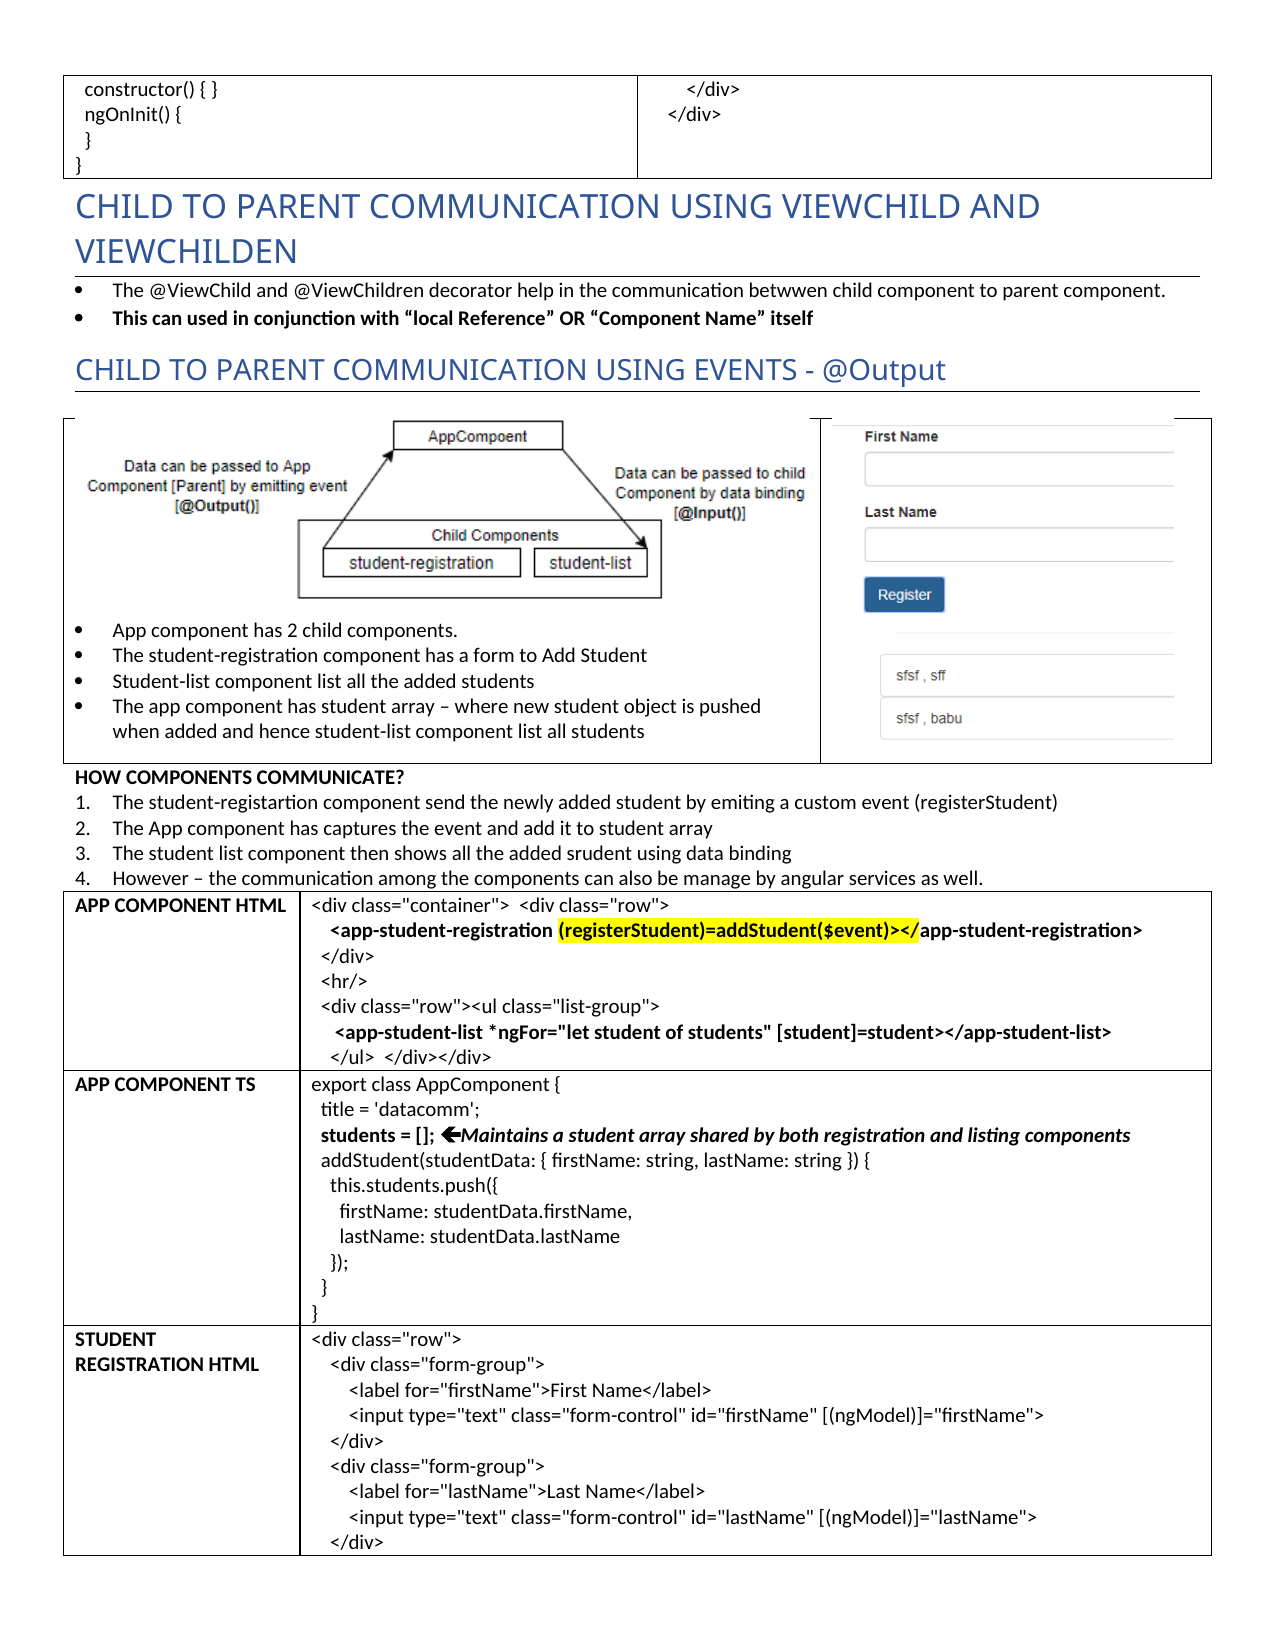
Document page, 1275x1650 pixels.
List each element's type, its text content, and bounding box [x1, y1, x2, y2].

text HOW COMPONENTS COMMUNICATE? [75, 764, 1200, 789]
list The student list component then shows all the added srudent using data binding [75, 840, 1200, 866]
list However – the communication among the components can also be manage by angular services as well. [75, 866, 1200, 891]
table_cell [638, 76, 1211, 178]
table_header App component has 2 child components. The student-registration component has a form to Add Student Student-list component list all the added students The app component has student array – where new student object is pushed when added and hence student-list component list all students [64, 419, 820, 763]
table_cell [301, 1326, 1211, 1555]
table_header [821, 419, 1211, 763]
list The @ViewChild and @ViewChildren decorator help in the communication betwwen child component to parent component. [75, 277, 1200, 303]
list The student-registartion component send the newly added student by emiting a custom event (registerStudent) [75, 789, 1200, 815]
table_cell APP COMPONENT TS [64, 1071, 299, 1325]
subtitle CHILD TO PARENT COMMUNICATION USING VIEWCHILD AND VIEWCHILDEN [75, 183, 1200, 276]
list The App component has captures the event and add it to student array [75, 815, 1200, 840]
table_header APP COMPONENT HTML [64, 892, 299, 1070]
picture [75, 418, 810, 603]
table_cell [64, 1326, 299, 1555]
table_cell export class AppComponent { title = 'datacomm'; students = []; Maintains a student array shared by both registration and listing components addStudent(studentData: { firstName: string, lastName: string }) { this.students.push({ firstName: studentData.firstName, lastName: studentData.lastName }); } } [301, 1071, 1211, 1325]
table_header <div class="container"> <div class="row"> <app-student-registration (registerStudent)=addStudent($event)></app-student-registration> </div> <hr/> <div class="row"><ul class="list-group"> <app-student-list *ngFor="let student of students" [student]=student></app-student-list> </ul> </div></div> [301, 892, 1211, 1070]
picture [832, 418, 1175, 757]
subtitle CHILD TO PARENT COMMUNICATION USING EVENTS - @Output [75, 349, 1200, 391]
list This can used in conjunction with “local Reference” OR “Component Name” itself [75, 305, 1200, 330]
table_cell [64, 76, 637, 178]
